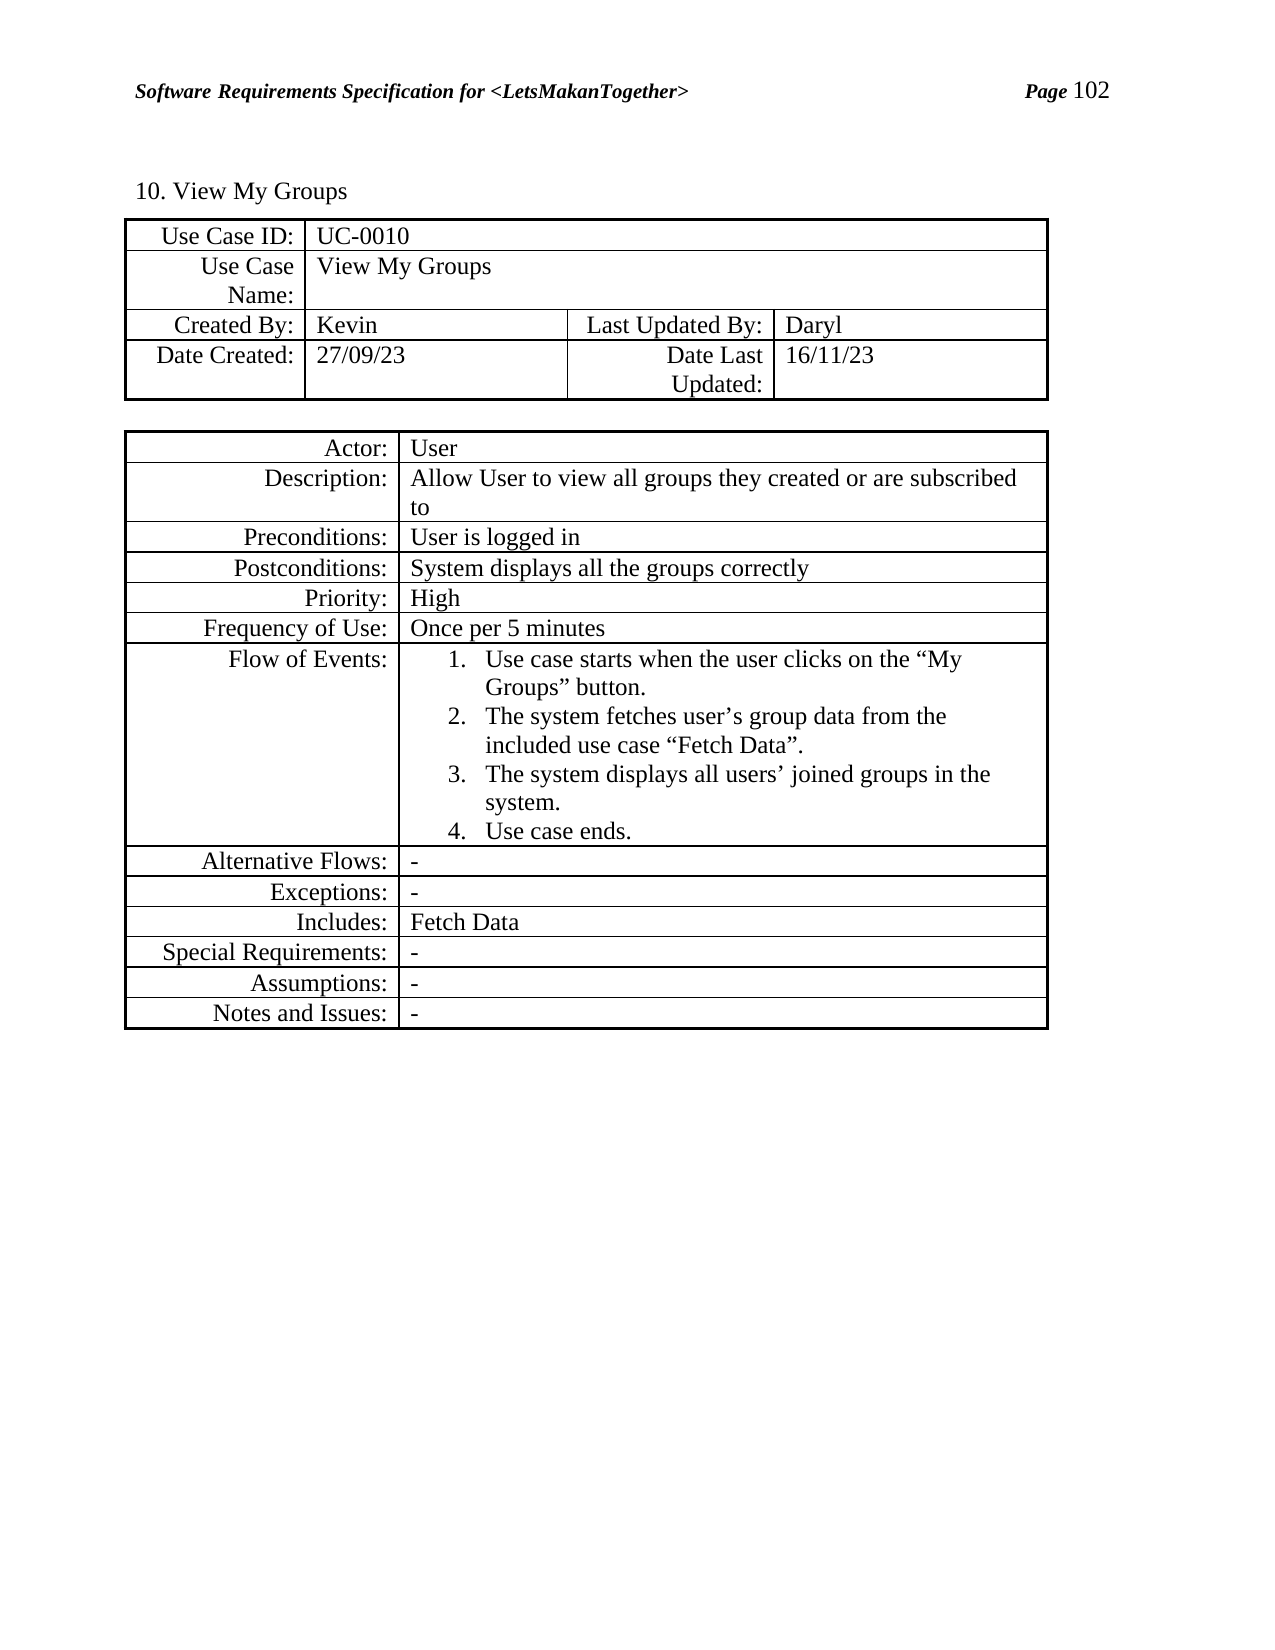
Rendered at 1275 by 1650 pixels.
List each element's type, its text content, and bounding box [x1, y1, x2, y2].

table_cell Allow User to view all groups they created or are subscribed to [400, 463, 1046, 521]
table_cell Description: [127, 463, 398, 521]
table_cell Use Case Name: [127, 251, 304, 309]
table_cell Daryl [775, 310, 1046, 339]
table_cell Date Created: [127, 341, 304, 398]
table_cell Created By: [127, 310, 304, 339]
table_cell Fetch Data [400, 907, 1046, 936]
table_cell Special Requirements: [127, 937, 398, 966]
table_cell View My Groups [306, 251, 1046, 309]
table_cell Date Last Updated: [568, 341, 773, 398]
table_header Actor: [127, 433, 398, 462]
table_cell Use case starts when the user clicks on the “My Groups” button. The system fetches user’s group data from the included use case “Fetch Data”. The system displays all users’ joined groups in the system. Use case ends. [400, 644, 1046, 845]
table_cell - [400, 968, 1046, 996]
table_cell Alternative Flows: [127, 847, 398, 875]
table_cell 27/09/23 [306, 341, 567, 398]
table_cell - [400, 937, 1046, 966]
table_cell Kevin [306, 310, 567, 339]
table_cell Includes: [127, 907, 398, 936]
table_cell Postconditions: [127, 553, 398, 581]
table_cell Exceptions: [127, 877, 398, 906]
table_header User [400, 433, 1046, 462]
table_cell Notes and Issues: [127, 998, 398, 1027]
table_cell High [400, 583, 1046, 612]
table_header UC-0010 [306, 221, 1046, 249]
table_cell Flow of Events: [127, 644, 398, 845]
table_cell - [400, 877, 1046, 906]
table_cell Preconditions: [127, 522, 398, 551]
table_cell User is logged in [400, 522, 1046, 551]
table_cell Priority: [127, 583, 398, 612]
table_cell Assumptions: [127, 968, 398, 996]
table_cell Last Updated By: [568, 310, 773, 339]
table_cell 16/11/23 [775, 341, 1046, 398]
text 10. View My Groups [135, 176, 1140, 205]
table_cell - [400, 847, 1046, 875]
table_header Use Case ID: [127, 221, 304, 249]
table_cell - [400, 998, 1046, 1027]
table_cell Frequency of Use: [127, 613, 398, 642]
table_cell Once per 5 minutes [400, 613, 1046, 642]
table_cell System displays all the groups correctly [400, 553, 1046, 581]
